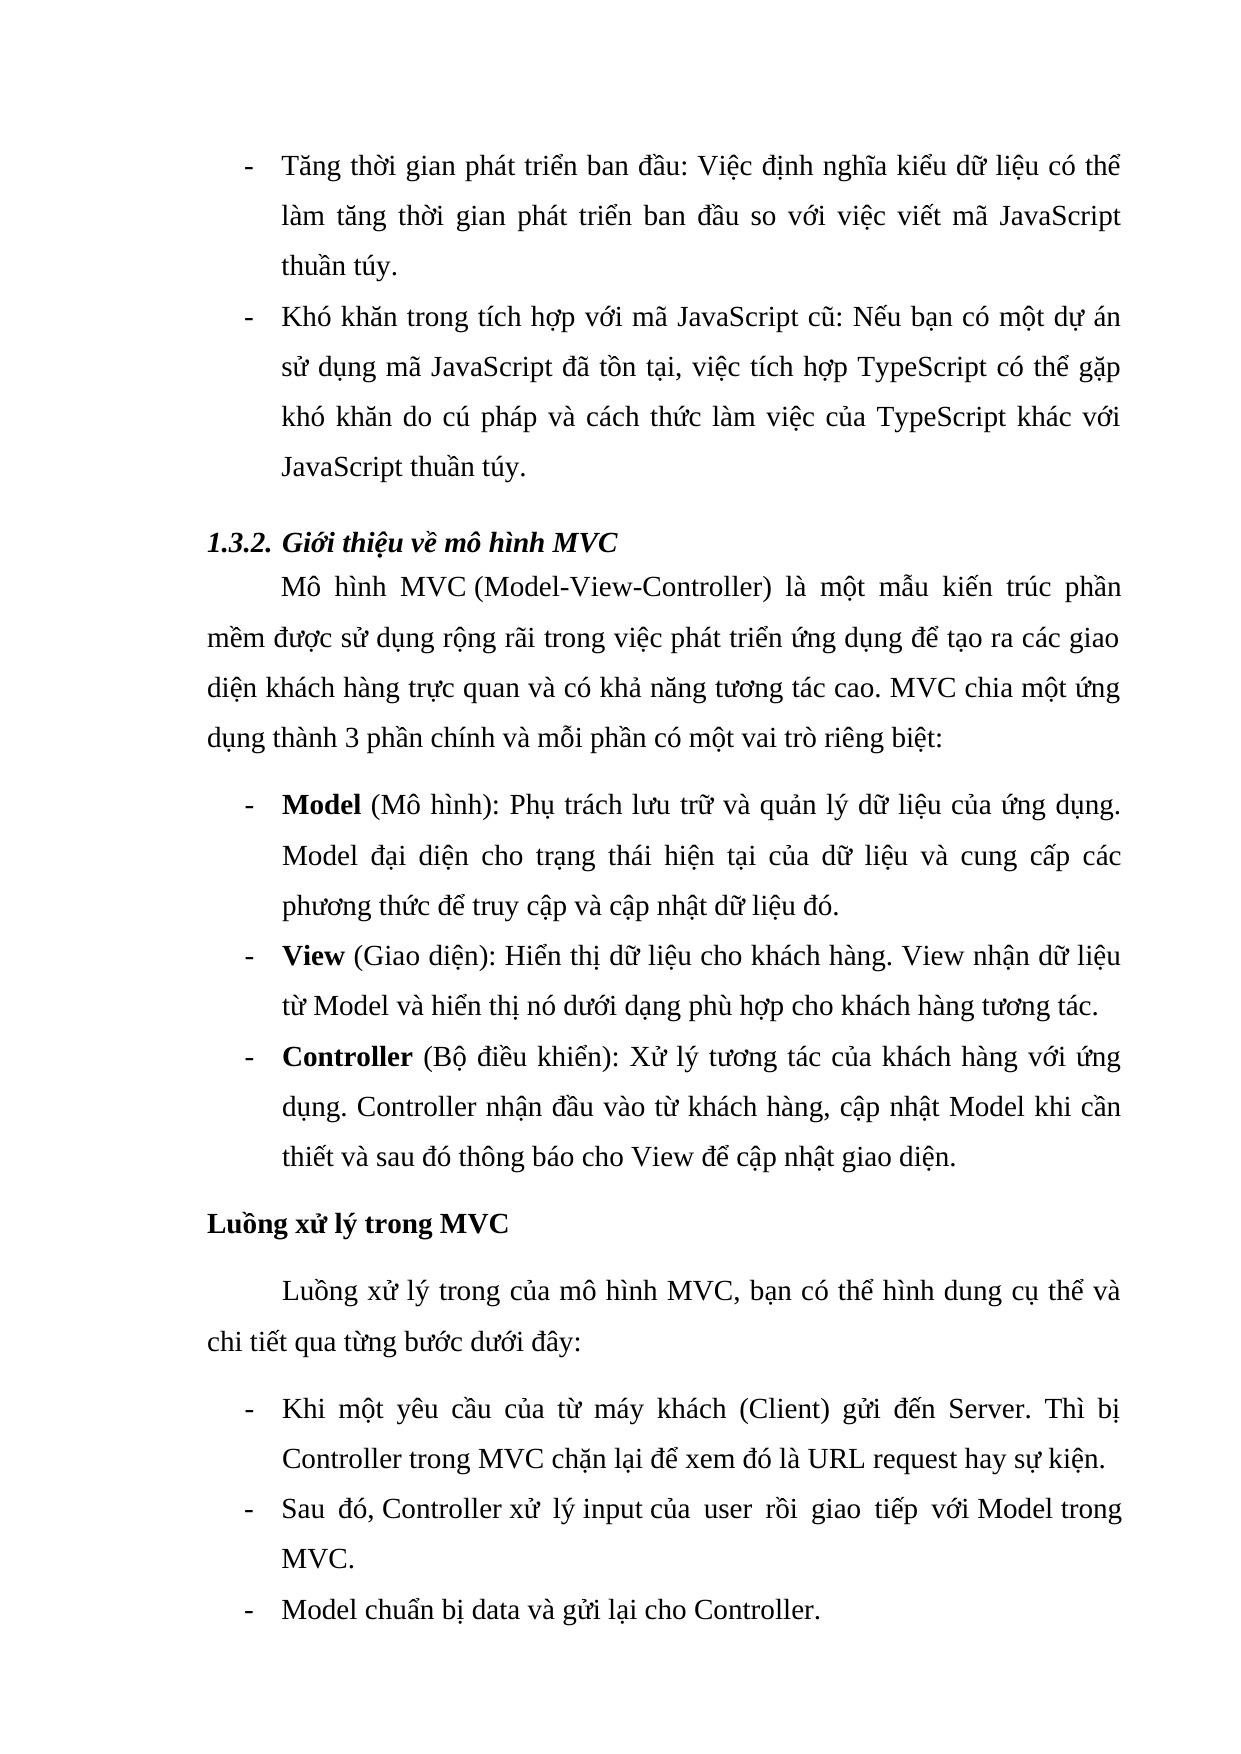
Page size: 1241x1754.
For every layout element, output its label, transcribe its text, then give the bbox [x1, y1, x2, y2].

text Luồng xử lý trong MVC [207, 1206, 1122, 1240]
subtitle Giới thiệu về mô hình MVC [207, 525, 1122, 558]
list Khi một yêu cầu của từ máy khách (Client) gửi đến Server. Thì bị Controller trong MVC chặn lại để xem đó là URL request hay sự kiện. [244, 1391, 1122, 1474]
list Controller (Bộ điều khiển): Xử lý tương tác của khách hàng với ứng dụng. Controller nhận đầu vào từ khách hàng, cập nhật Model khi cần thiết và sau đó thông báo cho View để cập nhật giao diện. [244, 1039, 1122, 1173]
text Mô hình MVC (Model-View-Controller) là một mẫu kiến trúc phần mềm được sử dụng rộng rãi trong việc phát triển ứng dụng để tạo ra các giao diện khách hàng trực quan và có khả năng tương tác cao. MVC chia một ứng dụng thành 3 phần chính và mỗi phần có một vai trò riêng biệt: [207, 569, 1122, 754]
text Luồng xử lý trong của mô hình MVC, bạn có thể hình dung cụ thể và chi tiết qua từng bước dưới đây: [207, 1273, 1122, 1357]
list Khó khăn trong tích hợp với mã JavaScript cũ: Nếu bạn có một dự án sử dụng mã JavaScript đã tồn tại, việc tích hợp TypeScript có thể gặp khó khăn do cú pháp và cách thức làm việc của TypeScript khác với JavaScript thuần túy. [244, 299, 1122, 483]
list Tăng thời gian phát triển ban đầu: Việc định nghĩa kiểu dữ liệu có thể làm tăng thời gian phát triển ban đầu so với việc viết mã JavaScript thuần túy. [244, 148, 1122, 282]
list View (Giao diện): Hiển thị dữ liệu cho khách hàng. View nhận dữ liệu từ Model và hiển thị nó dưới dạng phù hợp cho khách hàng tương tác. [244, 938, 1122, 1022]
list Model chuẩn bị data và gửi lại cho Controller. [244, 1592, 1122, 1626]
list Sau đó, Controller xử lý input của user rồi giao tiếp với Model trong MVC. [244, 1491, 1122, 1575]
list Model (Mô hình): Phụ trách lưu trữ và quản lý dữ liệu của ứng dụng. Model đại diện cho trạng thái hiện tại của dữ liệu và cung cấp các phương thức để truy cập và cập nhật dữ liệu đó. [244, 787, 1122, 921]
